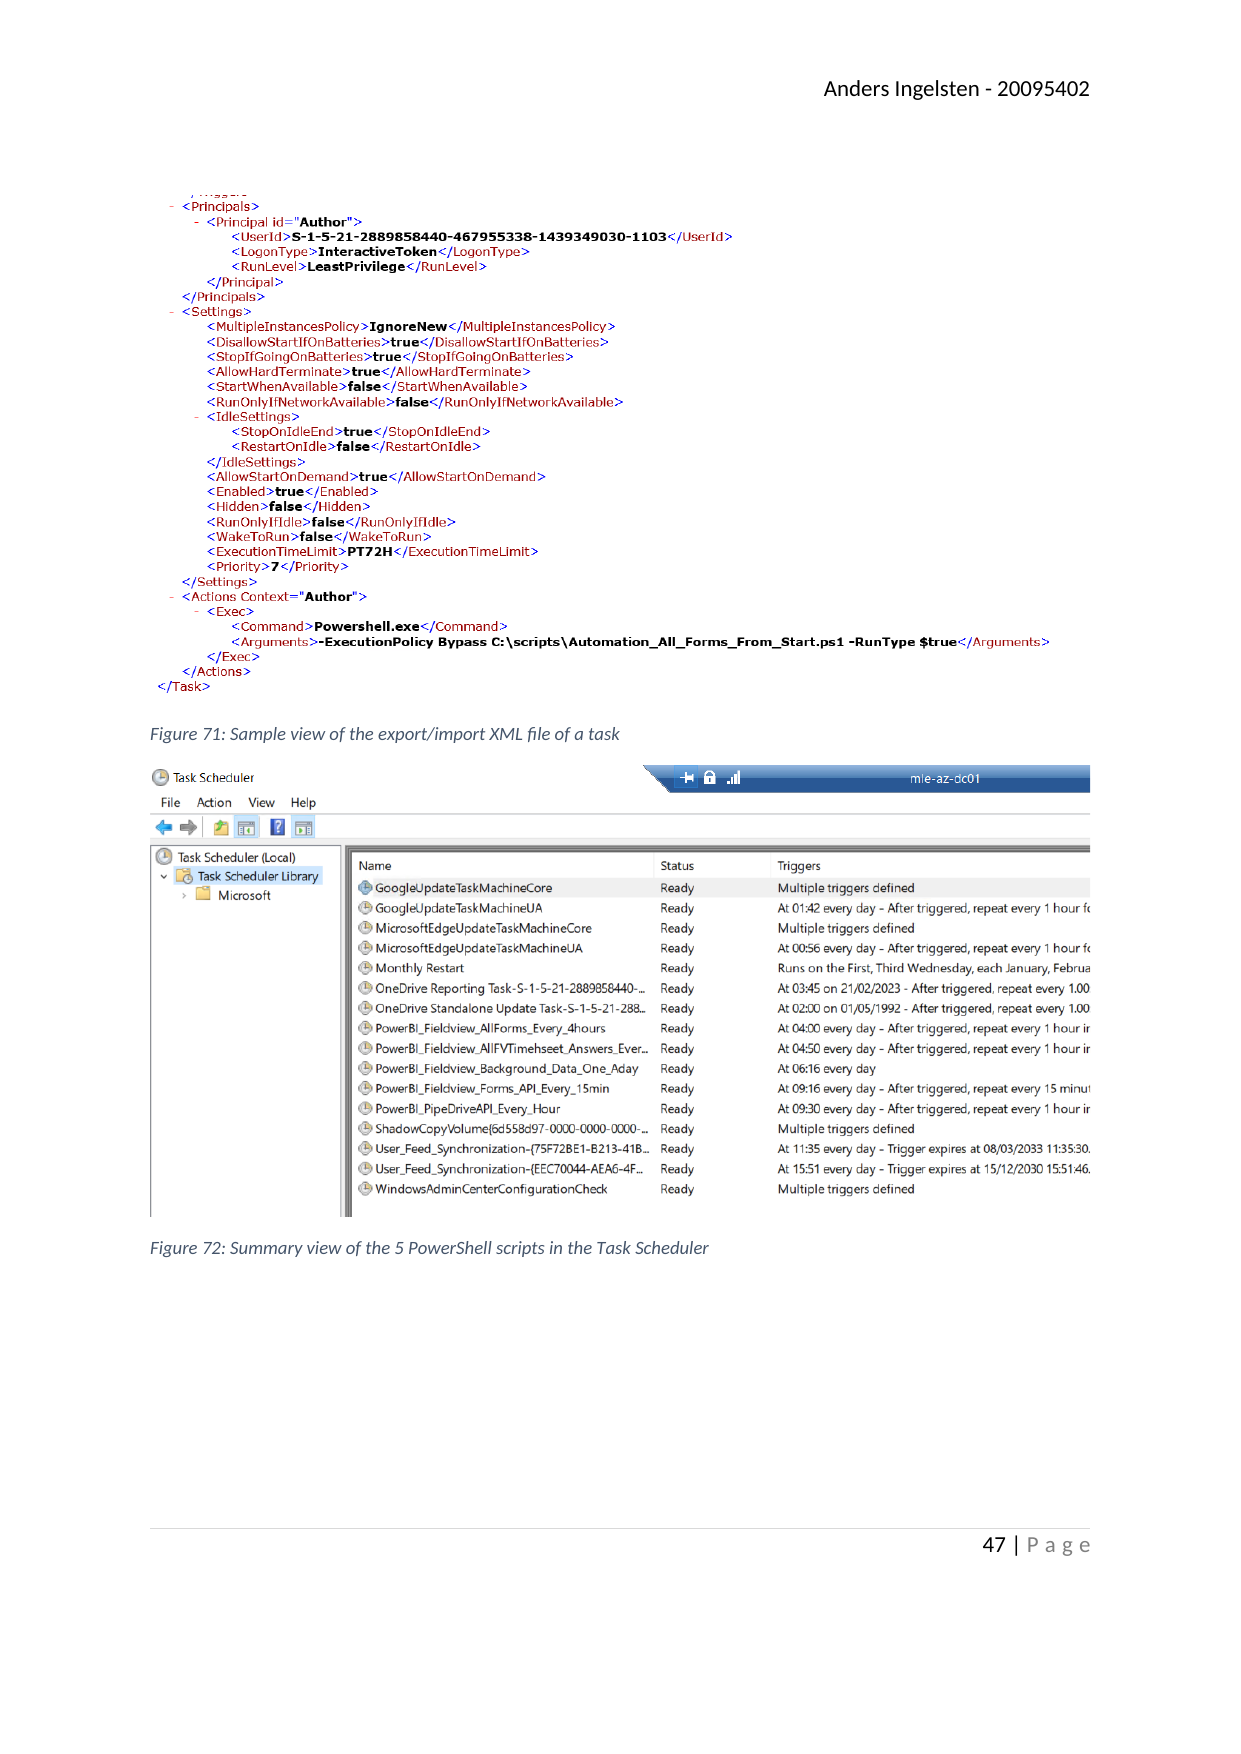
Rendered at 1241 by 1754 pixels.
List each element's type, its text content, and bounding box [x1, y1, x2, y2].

picture [150, 195, 1091, 703]
picture [150, 765, 1091, 1217]
